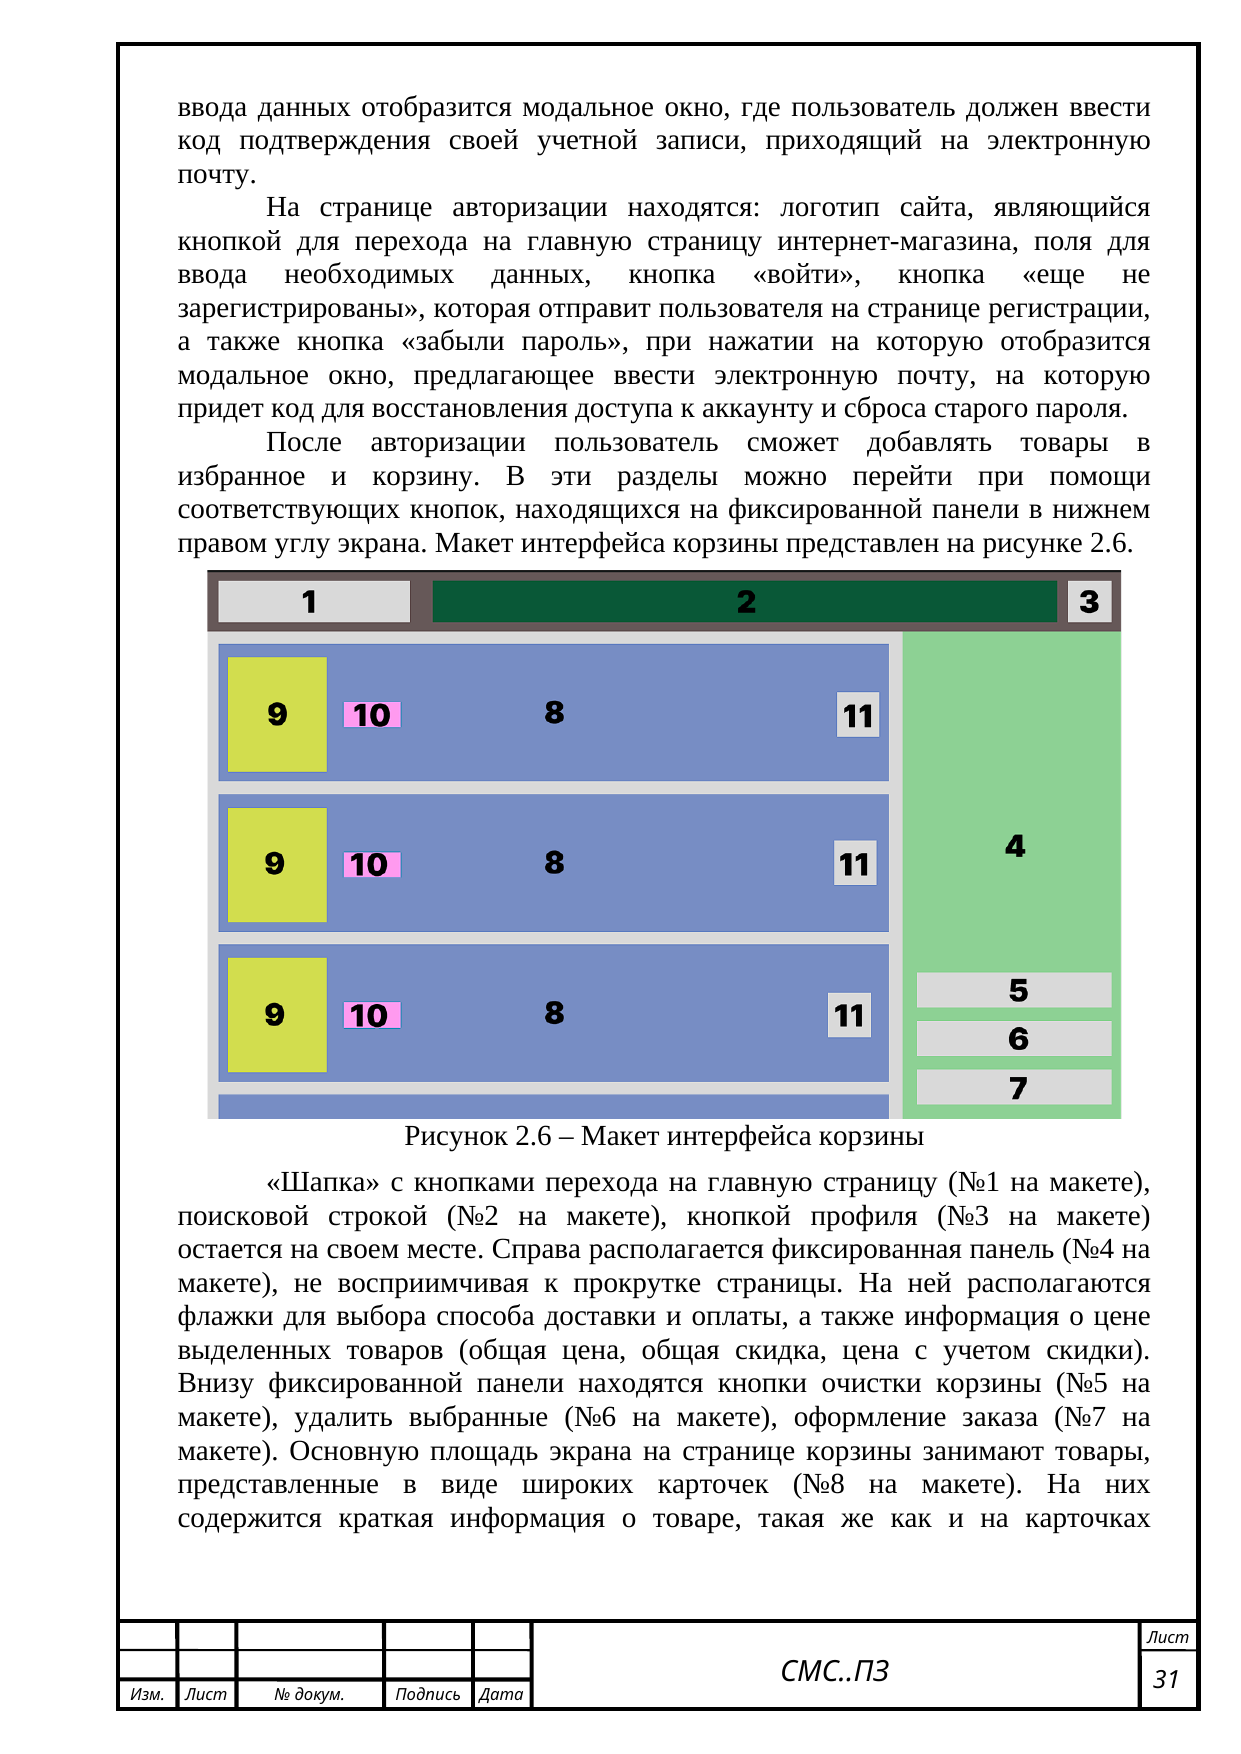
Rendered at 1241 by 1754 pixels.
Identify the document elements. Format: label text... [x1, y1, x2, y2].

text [177, 1164, 1152, 1533]
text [177, 89, 1152, 189]
text После авторизации пользователь сможет добавлять товары в избранное и корзину. В эти разделы можно перейти при помощи соответствующих кнопок, находящихся на фиксированной панели в нижнем правом углу экрана. Макет интерфейса корзины представлен на рисунке 2.6. [177, 424, 1152, 558]
text Рисунок 2.6 – Макет интерфейса корзины [177, 1118, 1152, 1152]
text На странице авторизации находятся: логотип сайта, являющийся кнопкой для перехода на главную страницу интернет-магазина, поля для ввода необходимых данных, кнопка «войти», кнопка «еще не зарегистрированы», которая отправит пользователя на странице регистрации, а также кнопка «забыли пароль», при нажатии на которую отобразится модальное окно, предлагающее ввести электронную почту, на которую придет код для восстановления доступа к аккаунту и сброса старого пароля. [177, 189, 1152, 424]
picture [207, 570, 1122, 1119]
